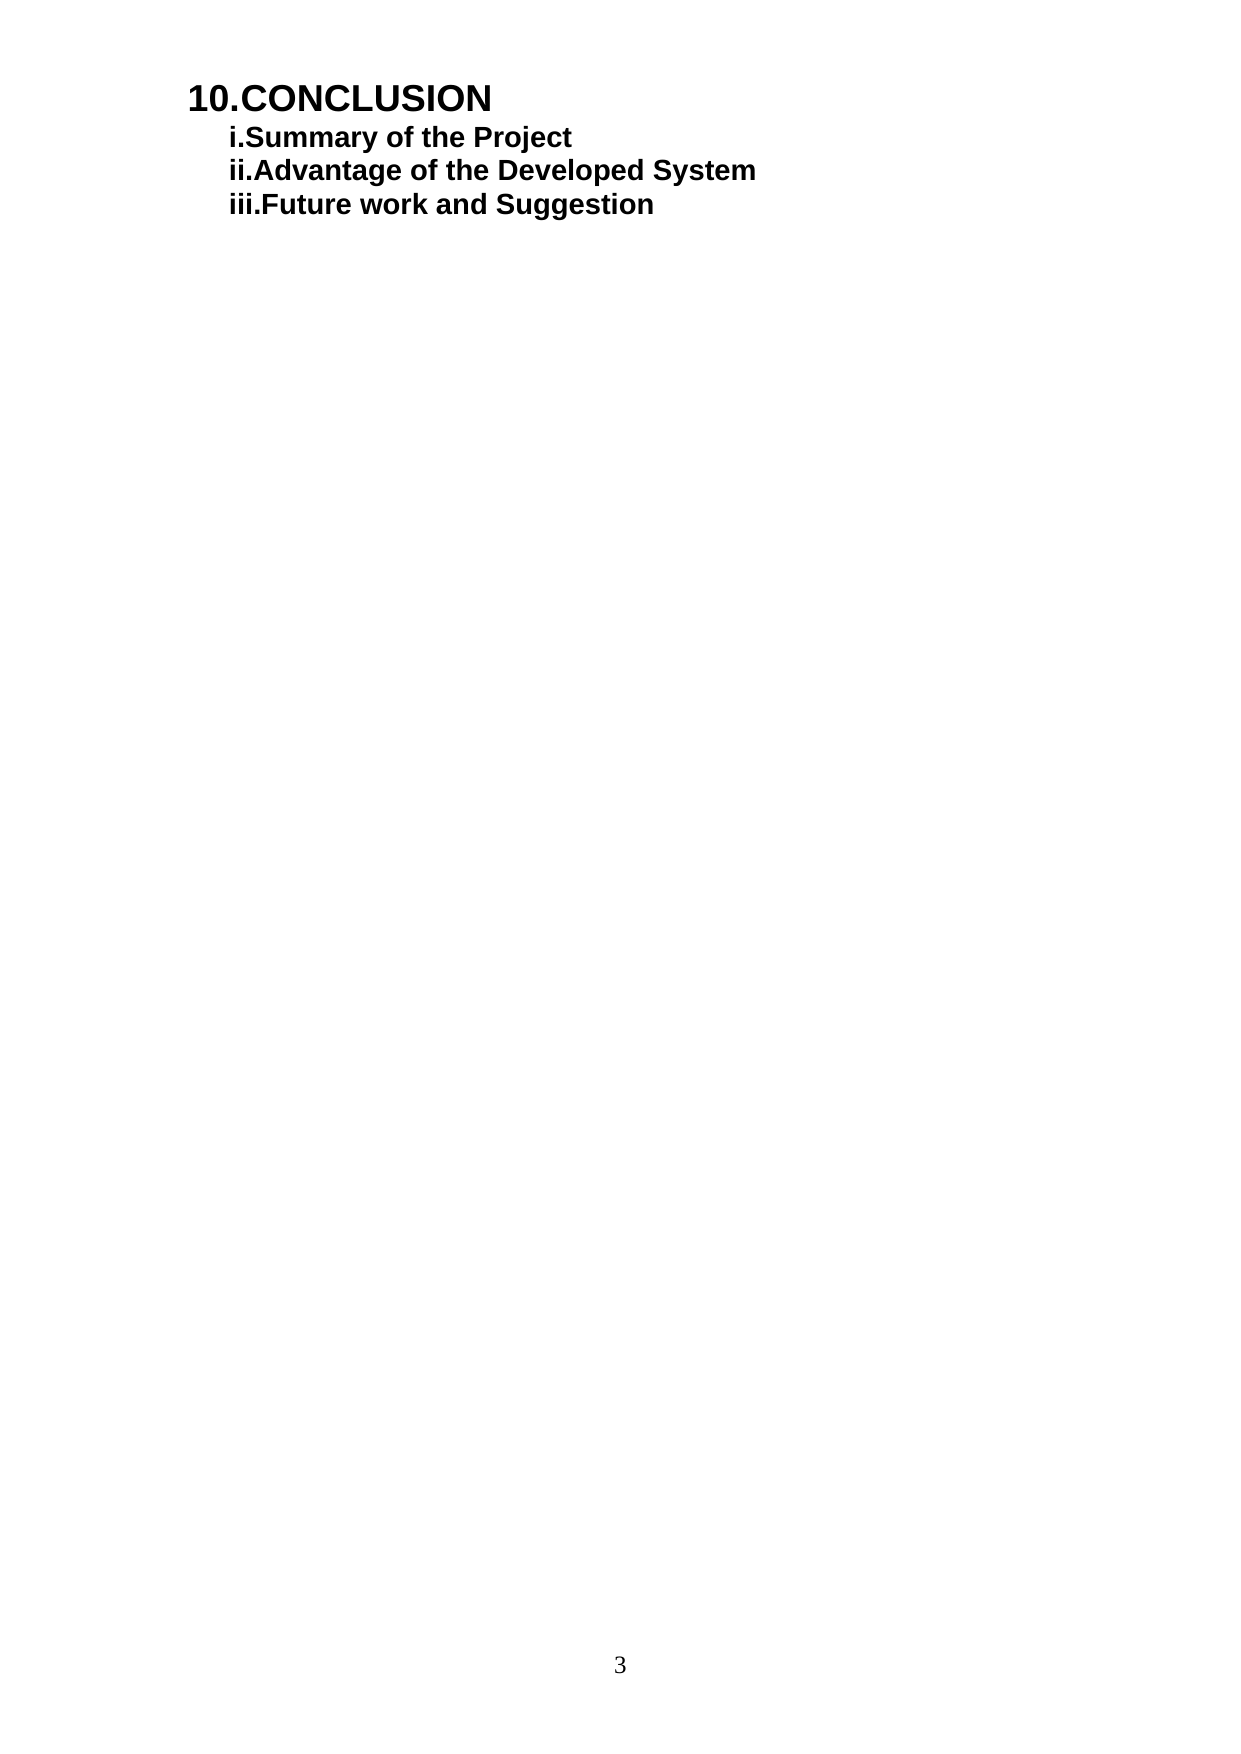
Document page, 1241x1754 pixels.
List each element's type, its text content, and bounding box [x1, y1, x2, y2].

list ii.Advantage of the Developed System [229, 153, 1090, 187]
list iii.Future work and Suggestion [229, 187, 1090, 220]
list CONCLUSION [187, 77, 1090, 120]
list i.Summary of the Project [229, 120, 1090, 153]
